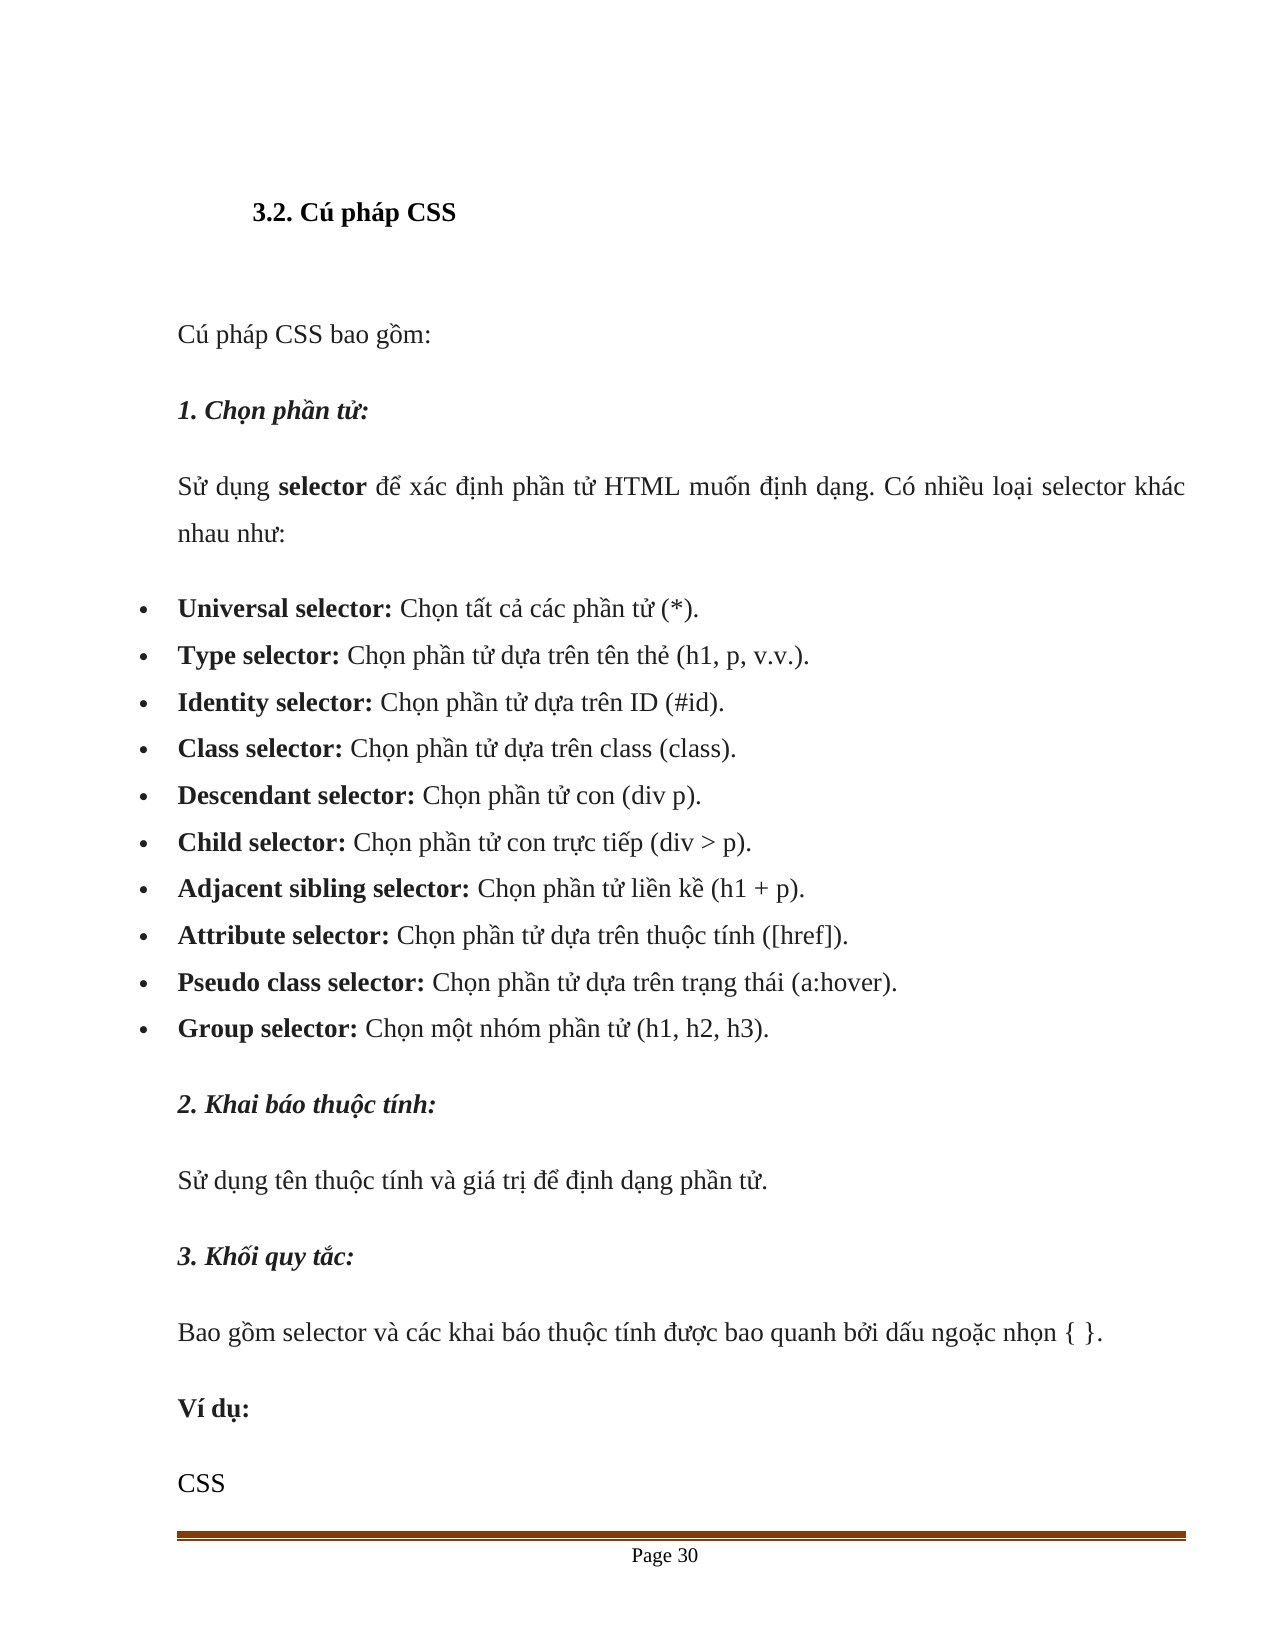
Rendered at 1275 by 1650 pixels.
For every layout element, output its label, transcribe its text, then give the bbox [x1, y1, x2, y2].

text 2. Khai báo thuộc tính: [177, 1088, 1186, 1119]
text Cú pháp CSS bao gồm: [177, 272, 1186, 349]
text 1. Chọn phần tử: [177, 394, 1186, 425]
text Ví dụ: [177, 1392, 1186, 1423]
text CSS [177, 1467, 1186, 1499]
list Descendant selector: Chọn phần tử con (div p). [140, 779, 1186, 810]
list Class selector: Chọn phần tử dựa trên class (class). [140, 732, 1186, 764]
list Attribute selector: Chọn phần tử dựa trên thuộc tính ([href]). [140, 919, 1186, 950]
list 3.2. Cú pháp CSS [252, 196, 1186, 227]
text Sử dụng selector để xác định phần tử HTML muốn định dạng. Có nhiều loại selector khác nhau như: [177, 470, 1186, 548]
list Group selector: Chọn một nhóm phần tử (h1, h2, h3). [140, 1012, 1186, 1044]
list Child selector: Chọn phần tử con trực tiếp (div > p). [140, 826, 1186, 857]
text 3. Khối quy tắc: [177, 1240, 1186, 1271]
list Pseudo class selector: Chọn phần tử dựa trên trạng thái (a:hover). [140, 966, 1186, 997]
text Bao gồm selector và các khai báo thuộc tính được bao quanh bởi dấu ngoặc nhọn { }. [177, 1316, 1186, 1347]
list Universal selector: Chọn tất cả các phần tử (*). [140, 592, 1186, 624]
list Adjacent sibling selector: Chọn phần tử liền kề (h1 + p). [140, 872, 1186, 904]
list Identity selector: Chọn phần tử dựa trên ID (#id). [140, 686, 1186, 717]
list Type selector: Chọn phần tử dựa trên tên thẻ (h1, p, v.v.). [140, 639, 1186, 670]
text Sử dụng tên thuộc tính và giá trị để định dạng phần tử. [177, 1164, 1186, 1195]
